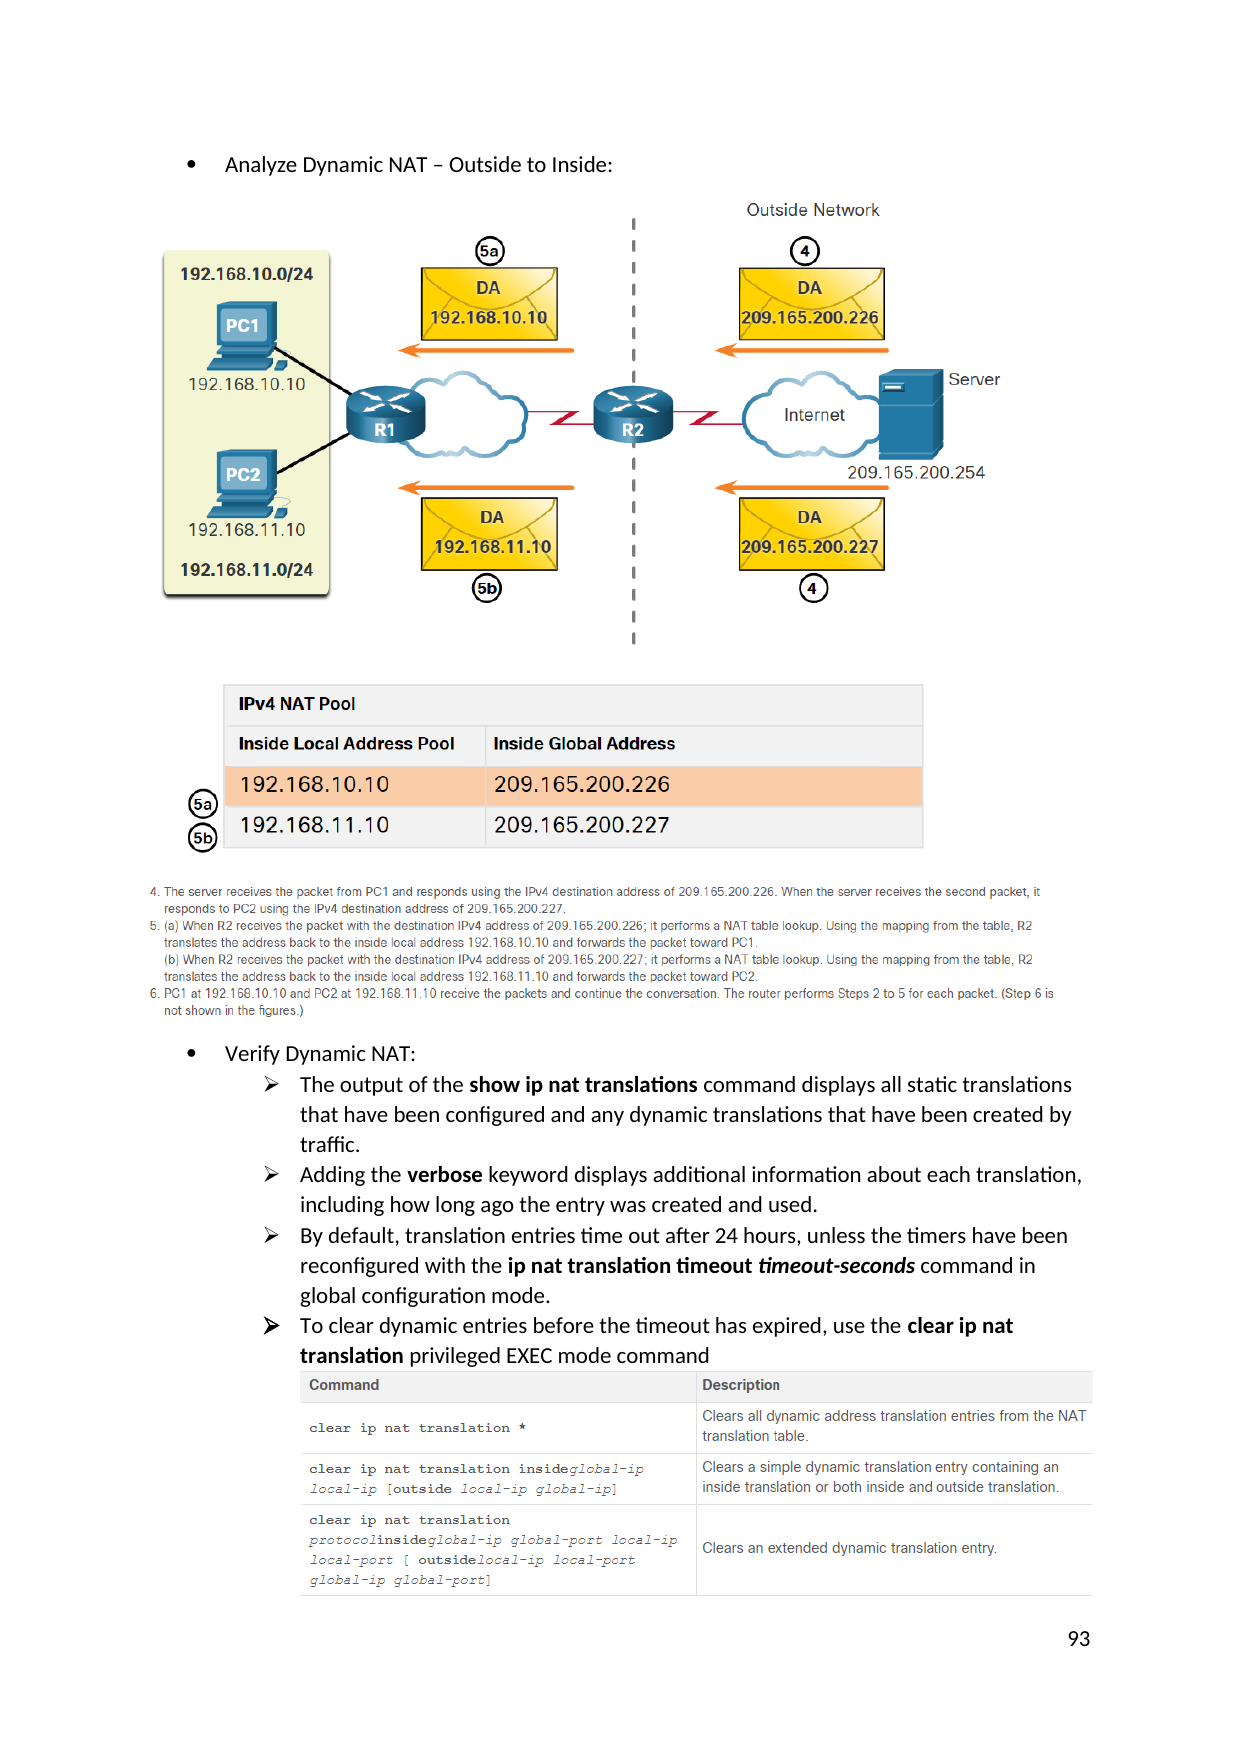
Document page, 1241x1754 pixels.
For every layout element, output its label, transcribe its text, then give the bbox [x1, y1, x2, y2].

picture [150, 196, 1054, 1021]
list Analyze Dynamic NAT – Outside to Inside: [187, 150, 1090, 178]
picture [300, 1371, 1093, 1596]
list To clear dynamic entries before the timeout has expired, use the clear ip nat translation privileged EXEC mode command [262, 1311, 1090, 1369]
list The output of the show ip nat translations command displays all static translations that have been configured and any dynamic translations that have been created by traffic. [262, 1070, 1090, 1158]
list Adding the verbose keyword displays additional information about each translation, including how long ago the entry was created and used. [262, 1160, 1090, 1218]
list Verify Dynamic NAT: [187, 1039, 1090, 1067]
list By default, translation entries time out after 24 hours, unless the timers have been reconfigured with the ip nat translation timeout timeout-seconds command in global configuration mode. [262, 1221, 1090, 1309]
